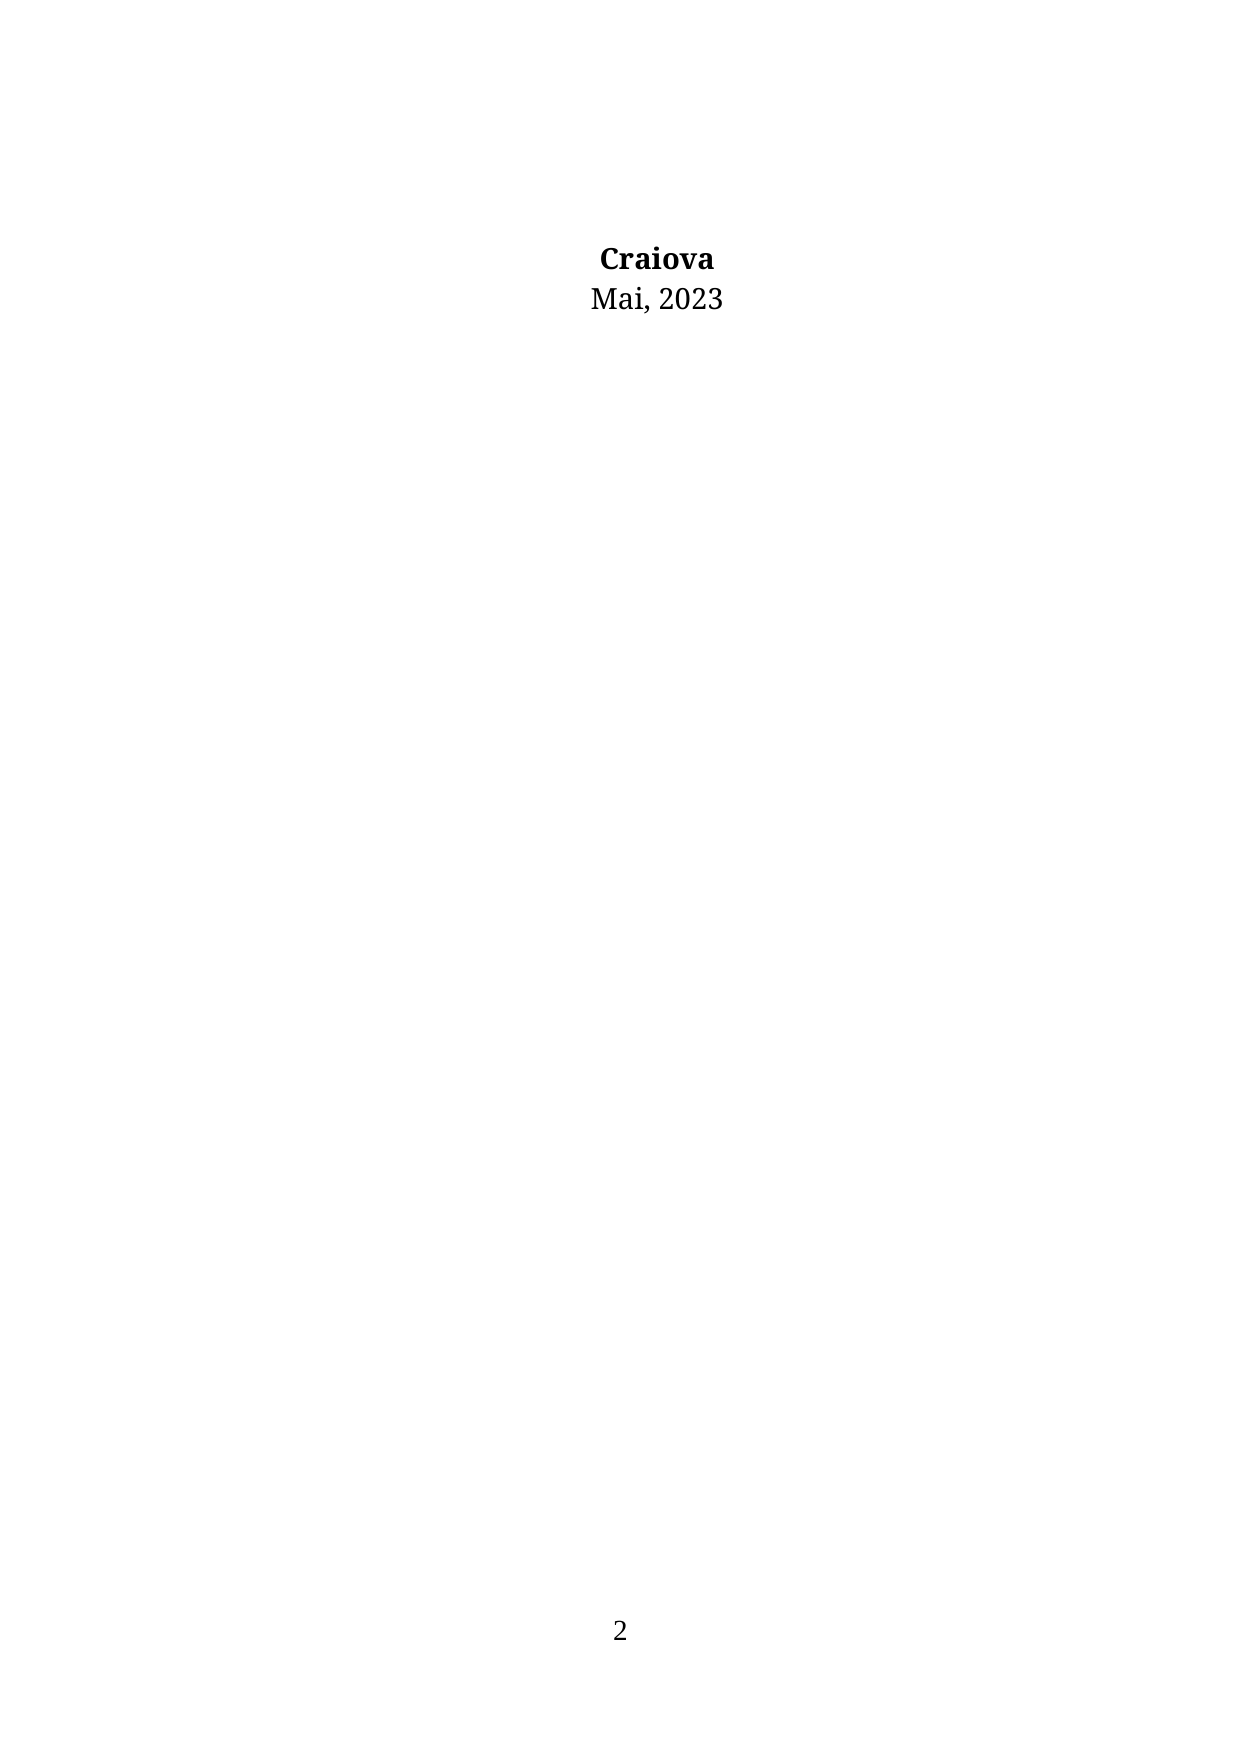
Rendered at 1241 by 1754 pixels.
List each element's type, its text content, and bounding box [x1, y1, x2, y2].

text Craiova [148, 238, 1092, 278]
text Mai, 2023 [148, 278, 1092, 318]
